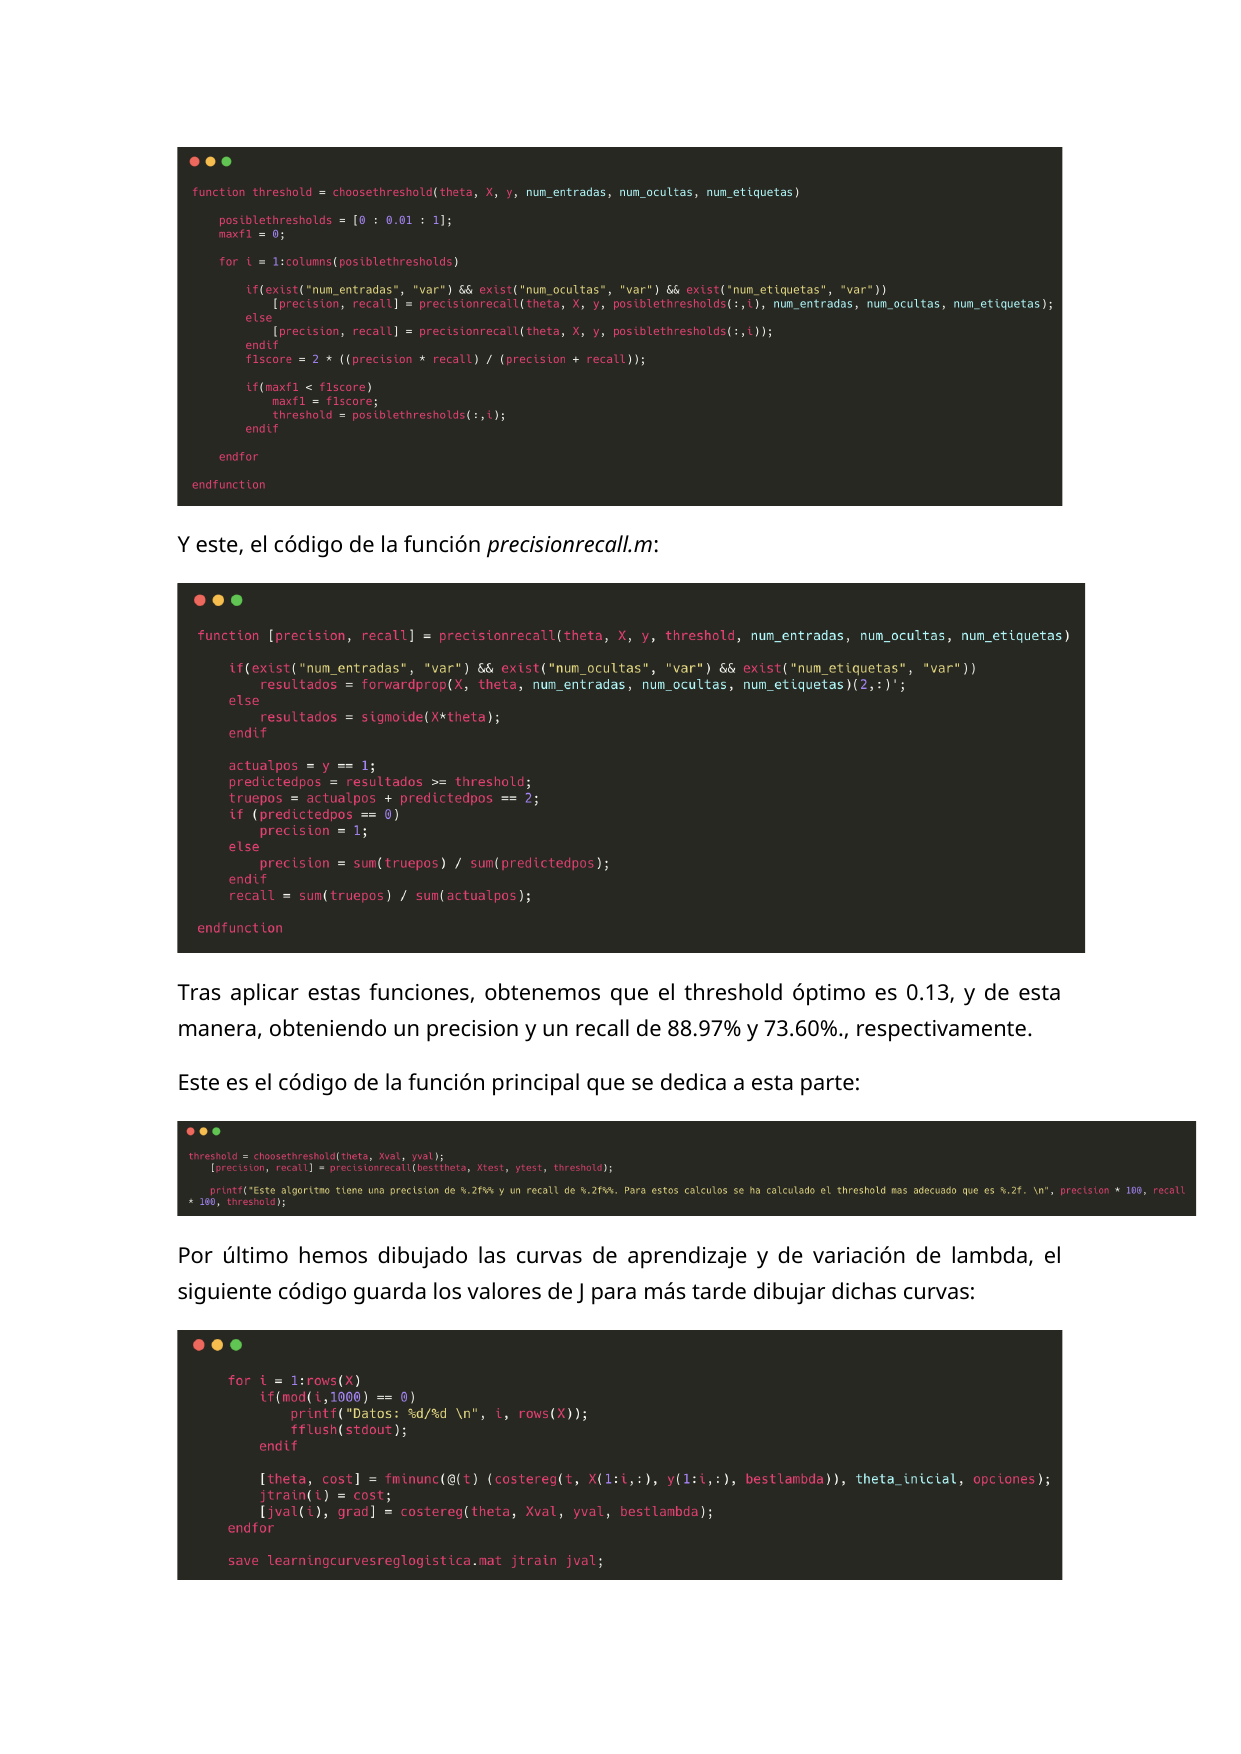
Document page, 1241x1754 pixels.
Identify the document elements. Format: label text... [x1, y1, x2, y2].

text Por último hemos dibujado las curvas de aprendizaje y de variación de lambda, el siguiente código guarda los valores de J para más tarde dibujar dichas curvas: [177, 1240, 1063, 1306]
text Tras aplicar estas funciones, obtenemos que el threshold óptimo es 0.13, y de esta manera, obteniendo un precision y un recall de 88.97% y 73.60%., respectivamente. [177, 977, 1063, 1042]
text Este es el código de la función principal que se dedica a esta parte: [177, 1067, 1063, 1097]
picture [177, 1121, 1197, 1216]
picture [177, 147, 1063, 506]
picture [177, 583, 1086, 953]
text Y este, el código de la función precisionrecall.m: [177, 529, 1063, 559]
picture [177, 1330, 1063, 1580]
